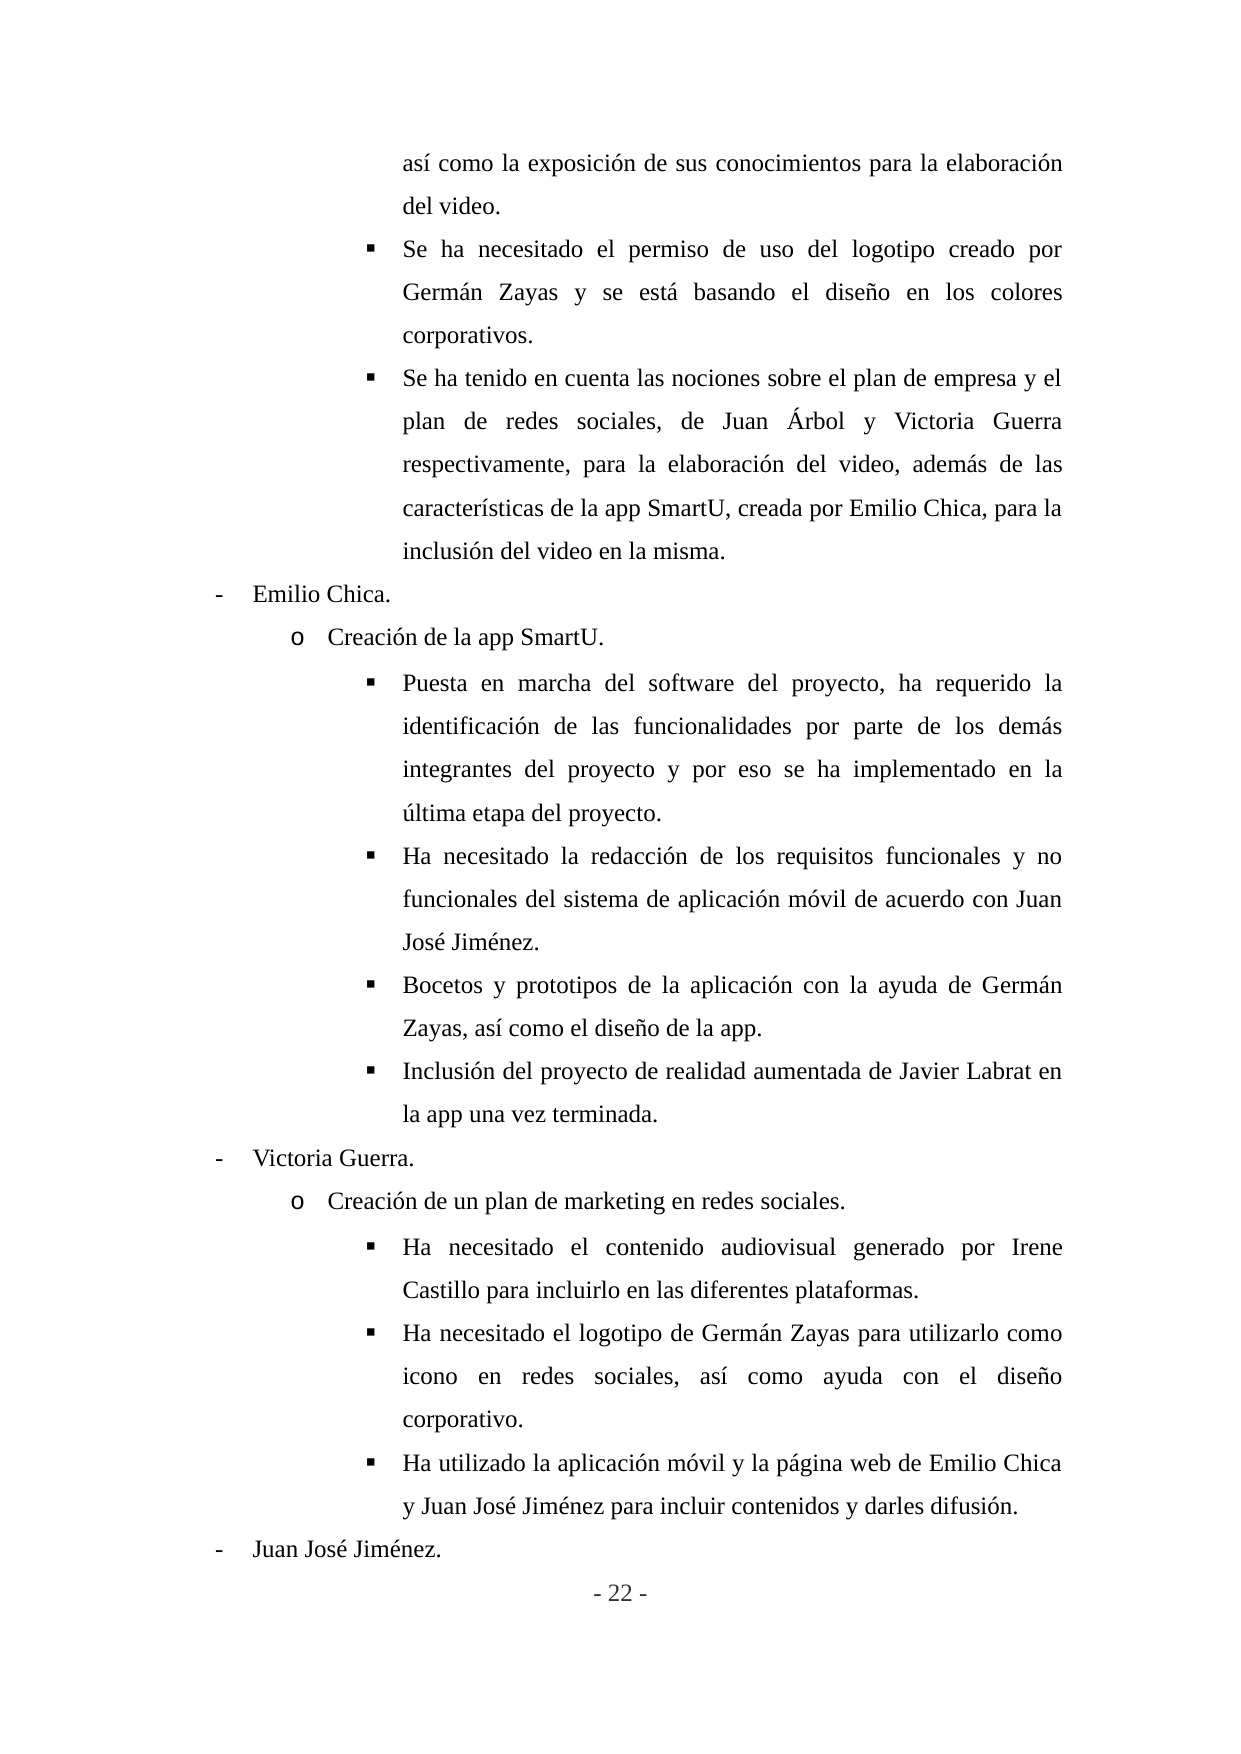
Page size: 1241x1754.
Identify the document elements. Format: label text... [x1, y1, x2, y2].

list Juan José Jiménez. [215, 1534, 1063, 1563]
list Ha necesitado la redacción de los requisitos funcionales y no funcionales del sistema de aplicación móvil de acuerdo con Juan José Jiménez. [365, 841, 1063, 956]
list Se ha tenido en cuenta las nociones sobre el plan de empresa y el plan de redes sociales, de Juan Árbol y Victoria Guerra respectivamente, para la elaboración del video, además de las características de la app SmartU, creada por Emilio Chica, para la inclusión del video en la misma. [365, 363, 1063, 564]
list Emilio Chica. [215, 579, 1063, 608]
list Puesta en marcha del software del proyecto, ha requerido la identificación de las funcionalidades por parte de los demás integrantes del proyecto y por eso se ha implementado en la última etapa del proyecto. [365, 668, 1063, 826]
list Ha utilizado la aplicación móvil y la página web de Emilio Chica y Juan José Jiménez para incluir contenidos y darles difusión. [365, 1448, 1063, 1519]
list Ha necesitado el logotipo de Germán Zayas para utilizarlo como icono en redes sociales, así como ayuda con el diseño corporativo. [365, 1318, 1063, 1433]
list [365, 148, 1063, 219]
list Creación de un plan de marketing en redes sociales. [290, 1186, 1063, 1217]
list Ha necesitado el contenido audiovisual generado por Irene Castillo para incluirlo en las diferentes plataformas. [365, 1232, 1063, 1304]
list Bocetos y prototipos de la aplicación con la ayuda de Germán Zayas, así como el diseño de la app. [365, 970, 1063, 1042]
list Se ha necesitado el permiso de uso del logotipo creado por Germán Zayas y se está basando el diseño en los colores corporativos. [365, 234, 1063, 349]
list Creación de la app SmartU. [290, 622, 1063, 653]
list Inclusión del proyecto de realidad aumentada de Javier Labrat en la app una vez terminada. [365, 1056, 1063, 1128]
list Victoria Guerra. [215, 1143, 1063, 1171]
